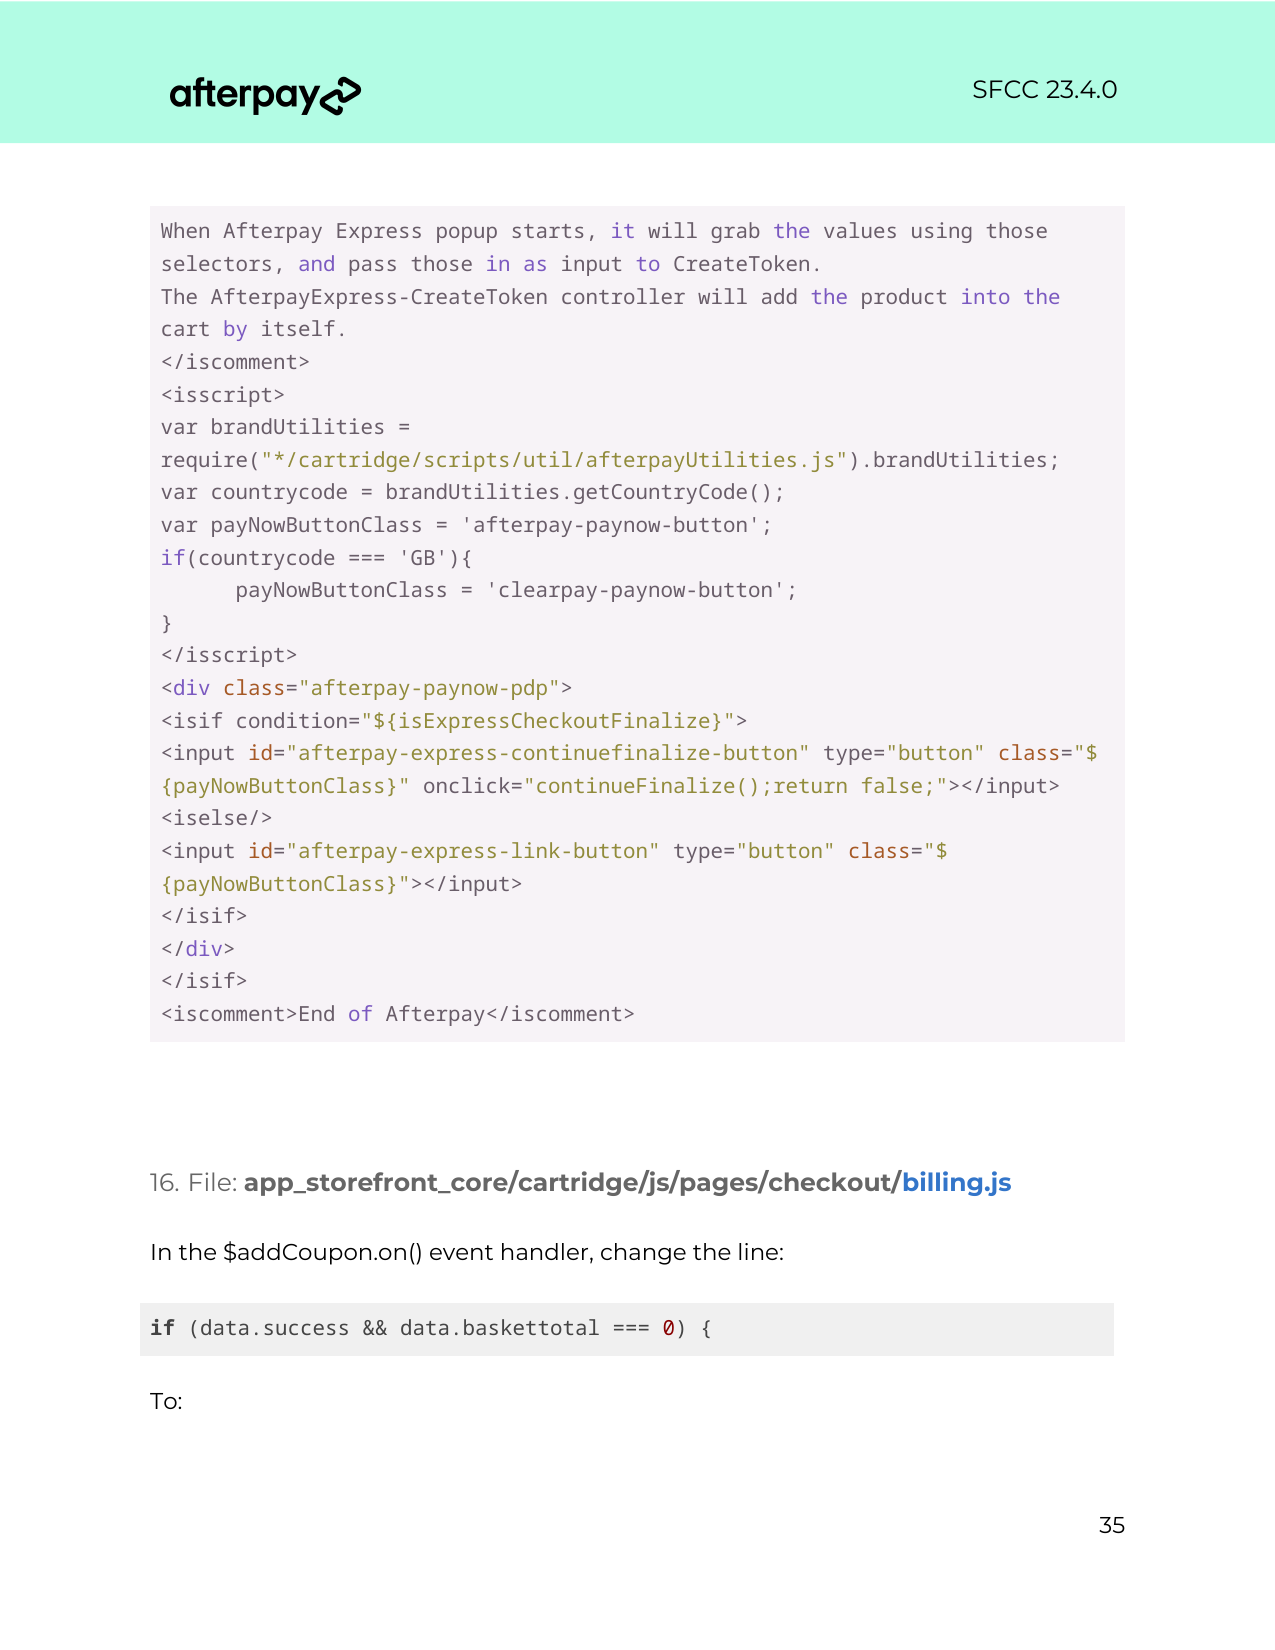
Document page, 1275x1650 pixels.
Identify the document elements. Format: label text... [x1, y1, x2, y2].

picture [134, 48, 397, 144]
table_header if (data.success && data.baskettotal === 0) { [140, 1303, 1114, 1356]
text In the $addCoupon.on() event handler, change the line: [150, 1238, 1125, 1266]
text To: [150, 1388, 1125, 1416]
subtitle File: app_storefront_core/cartridge/js/pages/checkout/billing.js [150, 1167, 1125, 1198]
